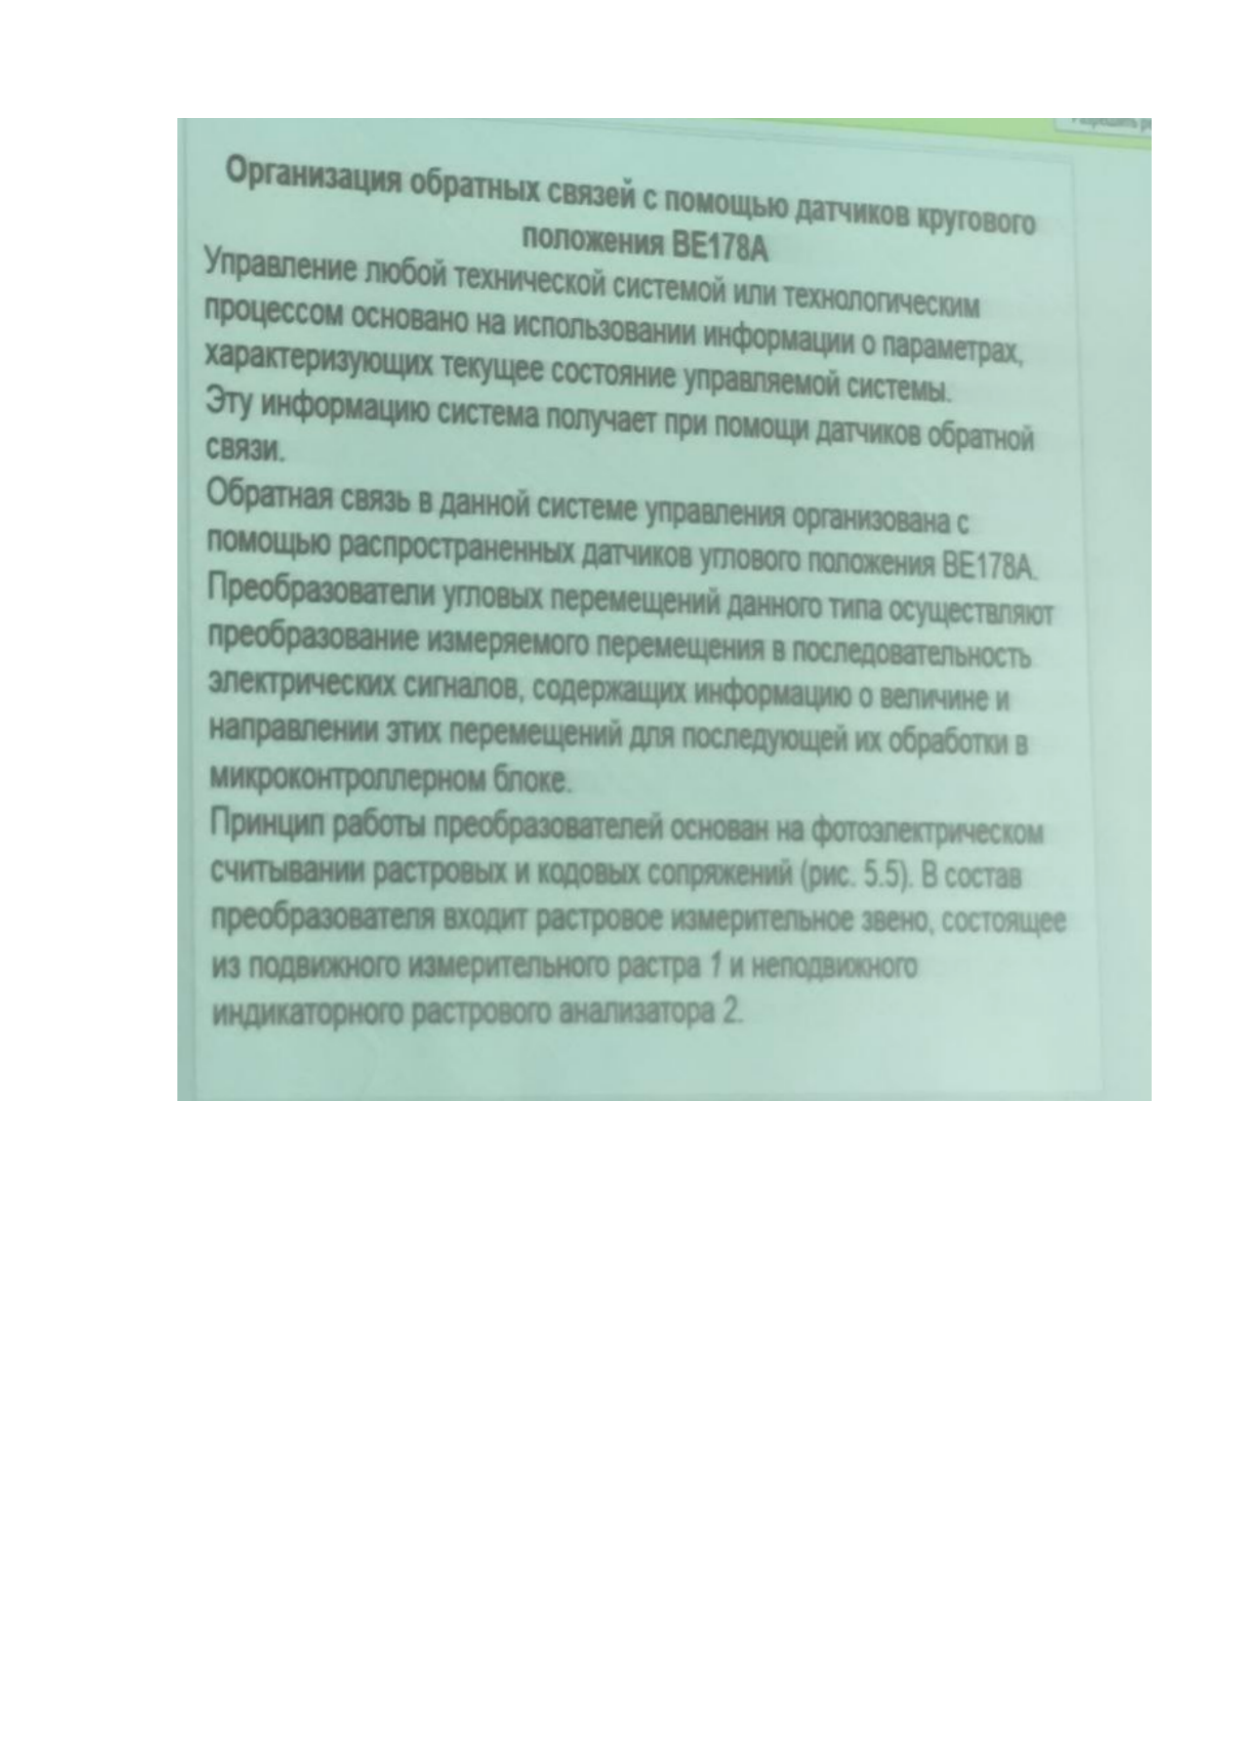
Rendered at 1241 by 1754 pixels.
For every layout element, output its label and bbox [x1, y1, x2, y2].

picture [177, 118, 1152, 1101]
